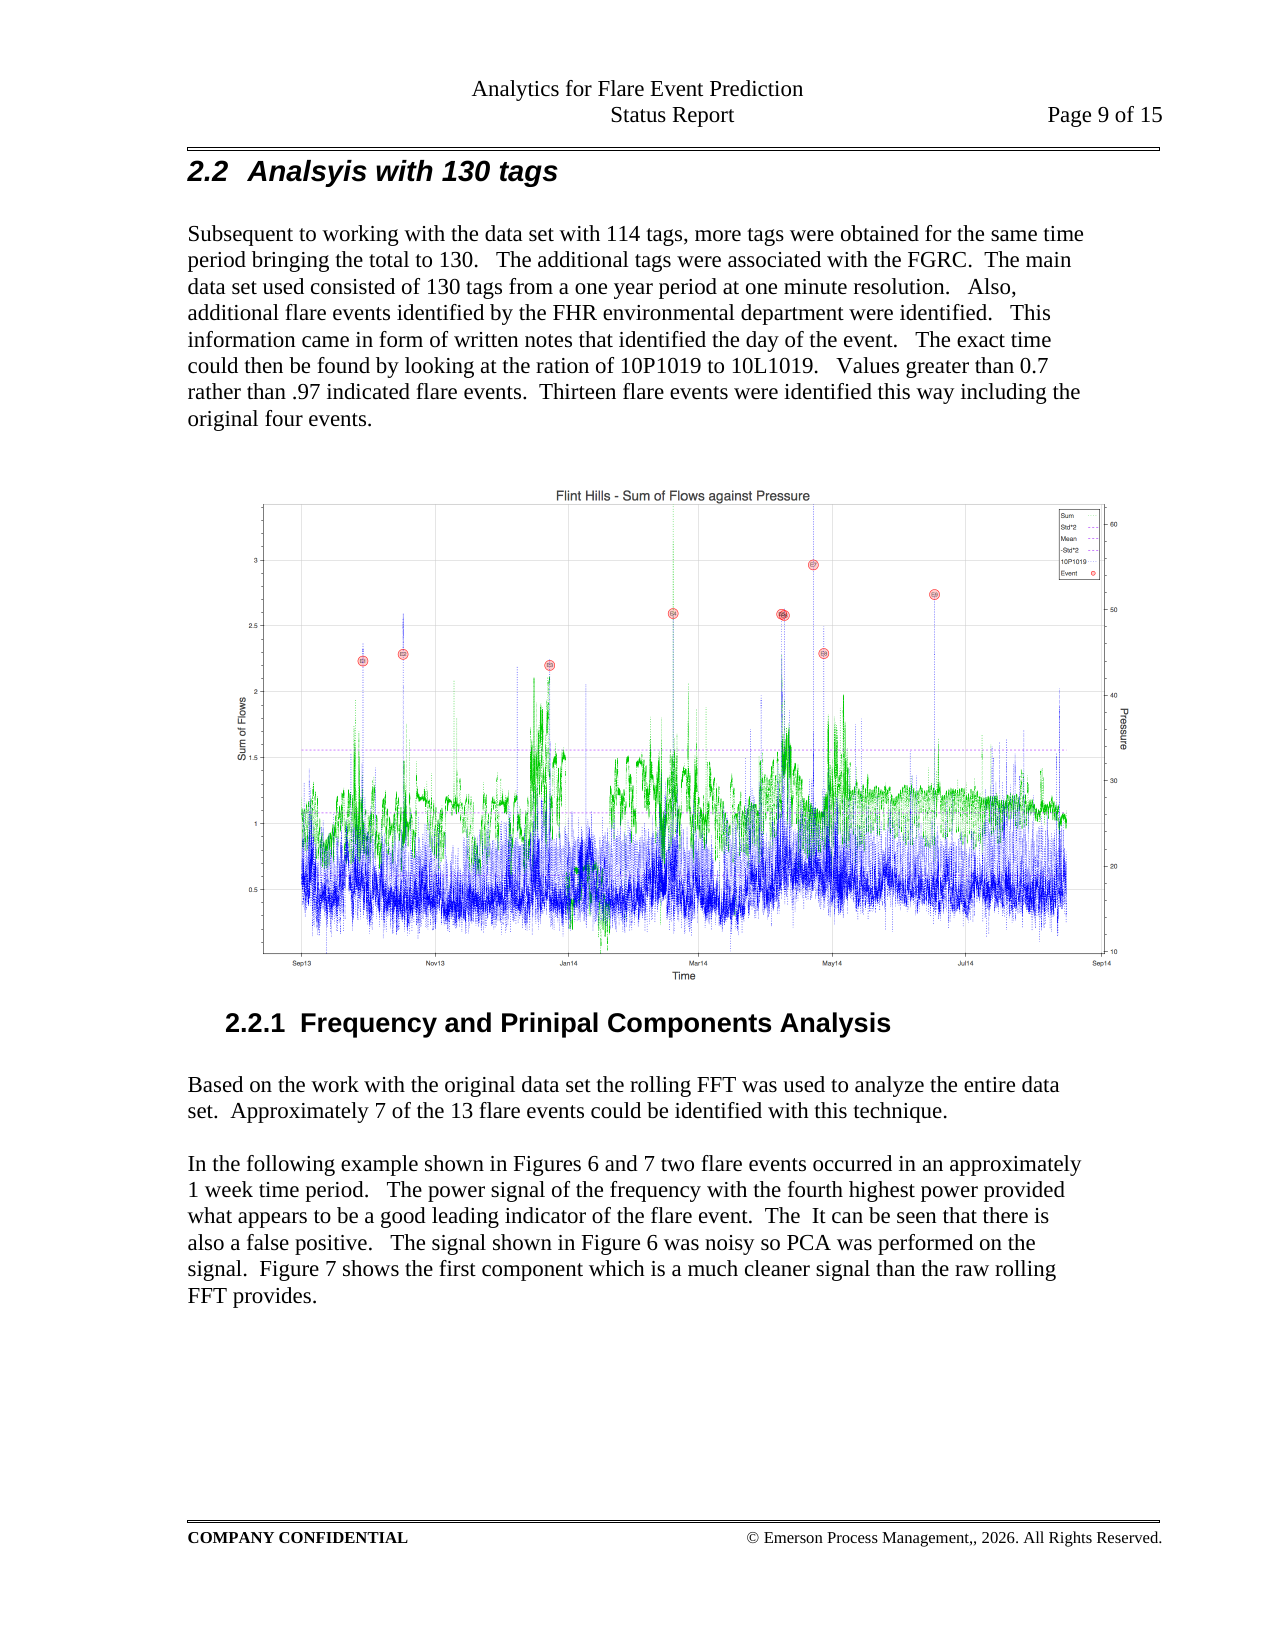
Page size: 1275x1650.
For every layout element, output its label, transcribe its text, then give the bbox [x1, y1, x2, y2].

subtitle Analsyis with 130 tags [187, 154, 1087, 188]
subtitle Frequency and Prinipal Components Analysis [225, 1007, 1087, 1038]
text Based on the work with the original data set the rolling FFT was used to analyze the entire data set. Approximately 7 of the 13 flare events could be identified with this technique. [187, 1071, 1087, 1123]
picture [232, 482, 1133, 982]
text In the following example shown in Figures 6 and 7 two flare events occurred in an approximately 1 week time period. The power signal of the frequency with the fourth highest power provided what appears to be a good leading indicator of the flare event. The It can be seen that there is also a false positive. The signal shown in Figure 6 was noisy so PCA was performed on the signal. Figure 7 shows the first component which is a much cleaner signal than the raw rolling FFT provides. [187, 1150, 1087, 1308]
text Subsequent to working with the data set with 114 tags, more tags were obtained for the same time period bringing the total to 130. The additional tags were associated with the FGRC. The main data set used consisted of 130 tags from a one year period at one minute resolution. Also, additional flare events identified by the FHR environmental department were identified. This information came in form of written notes that identified the day of the event. The exact time could then be found by looking at the ration of 10P1019 to 10L1019. Values greater than 0.7 rather than .97 indicated flare events. Thirteen flare events were identified this way including the original four events. [187, 220, 1087, 431]
